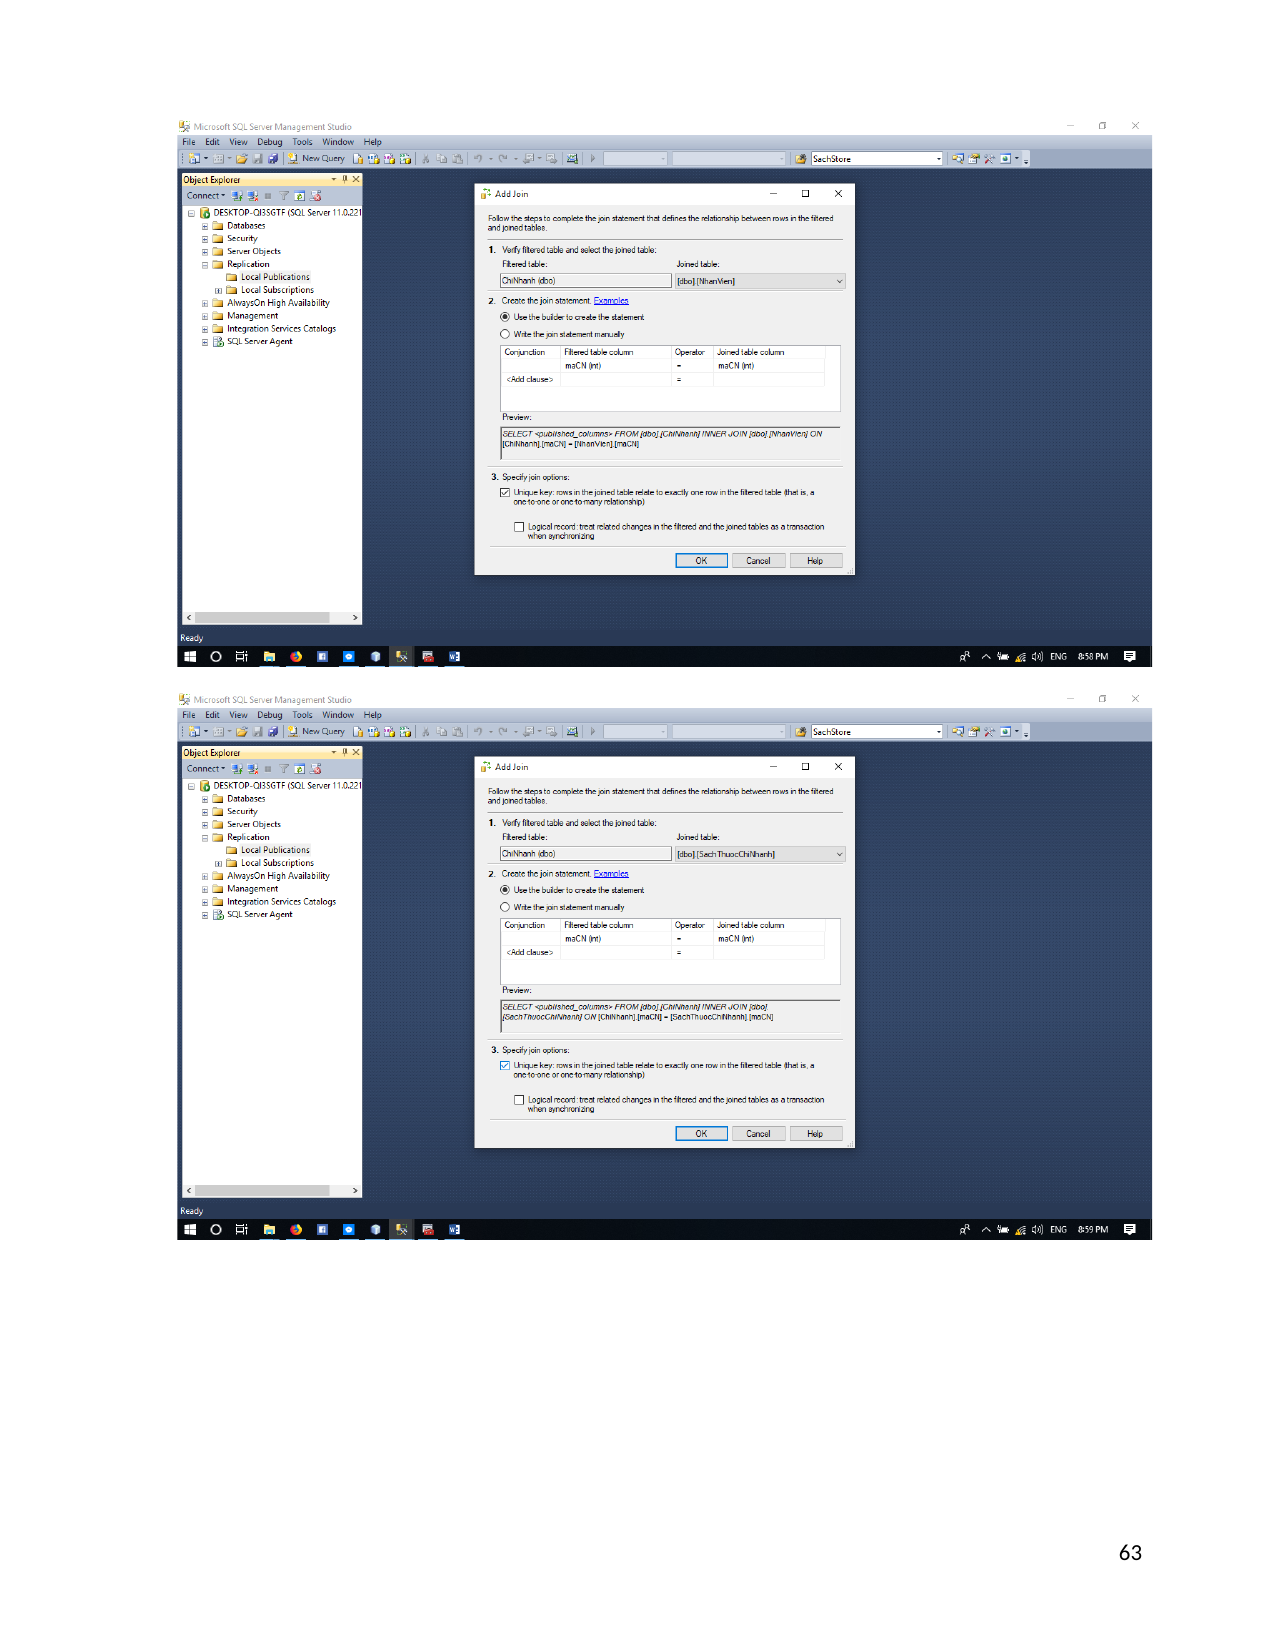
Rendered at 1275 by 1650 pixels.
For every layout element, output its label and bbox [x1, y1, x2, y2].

picture [177, 691, 1153, 1240]
picture [177, 118, 1153, 667]
